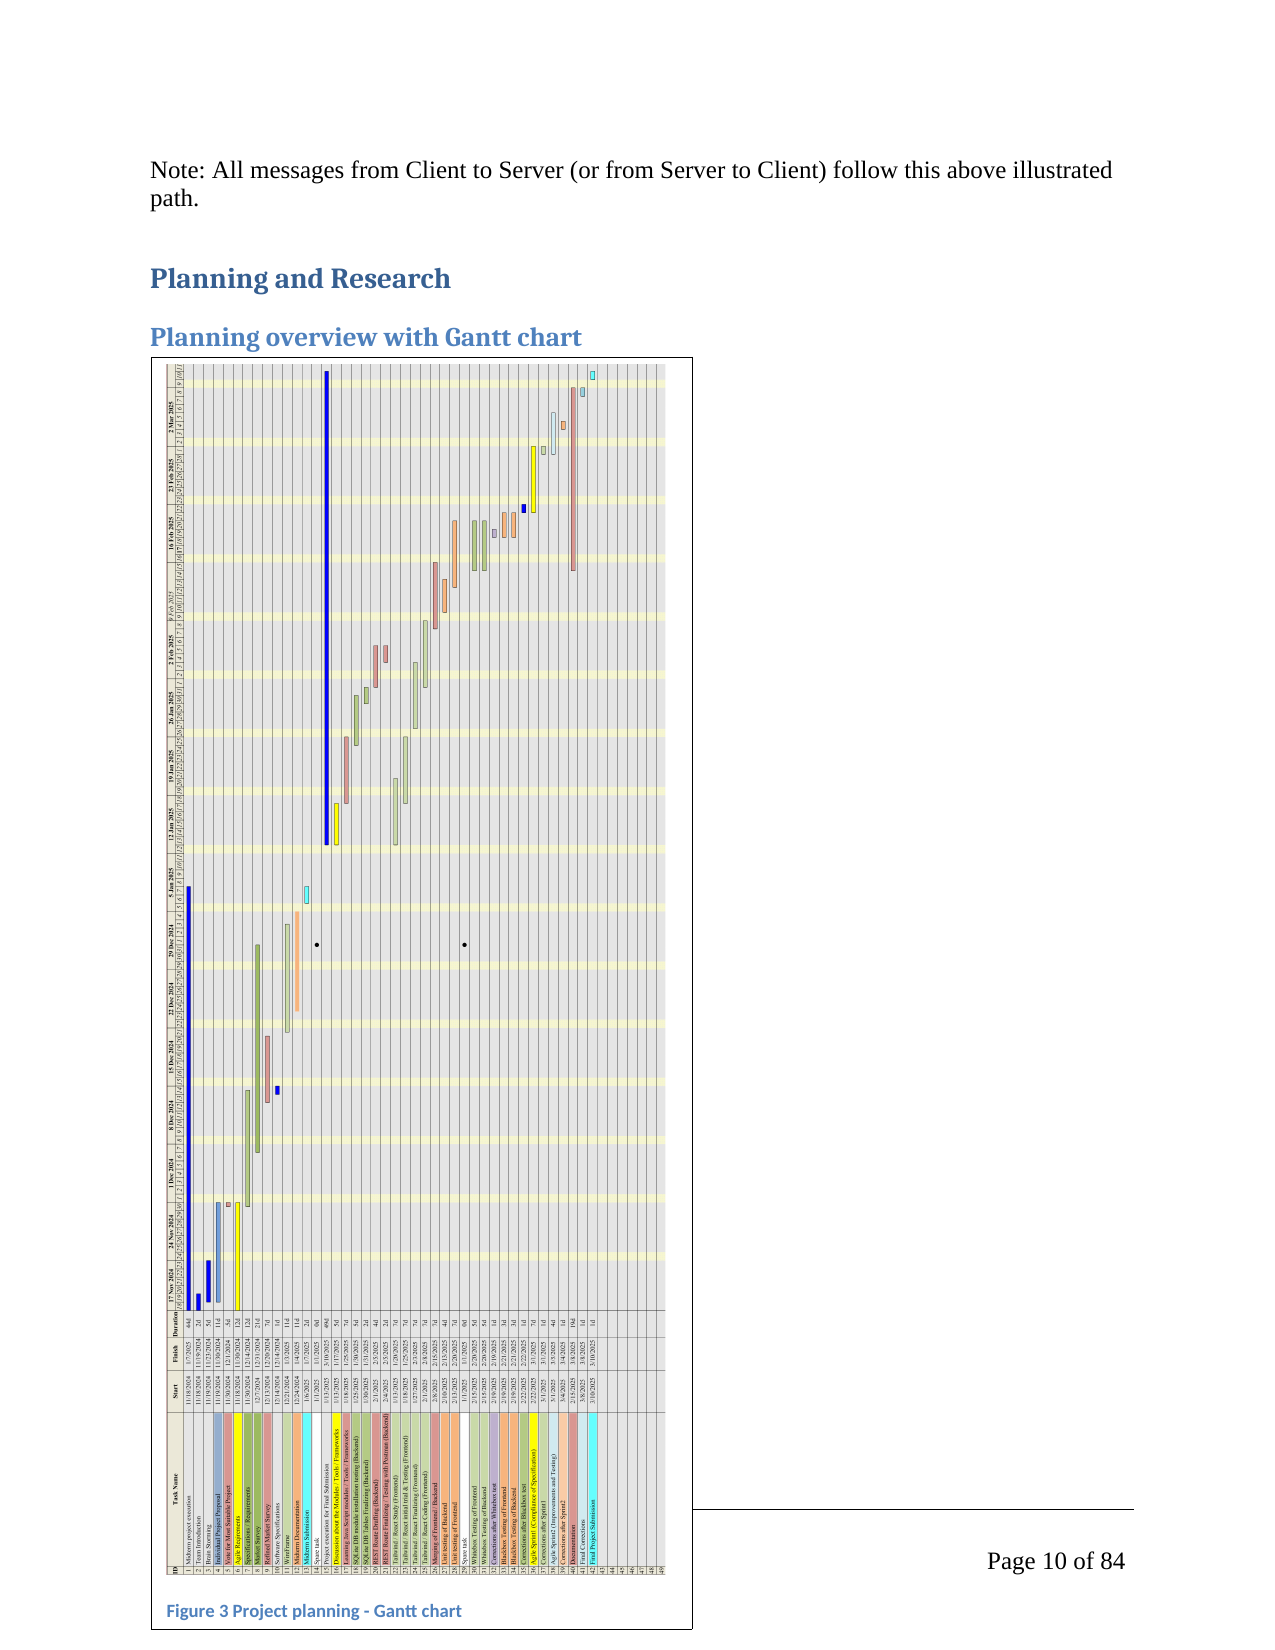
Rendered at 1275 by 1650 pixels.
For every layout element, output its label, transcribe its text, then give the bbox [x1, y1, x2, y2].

text Note: All messages from Client to Server (or from Server to Client) follow this above illustrated path. [150, 155, 1125, 212]
picture [166, 364, 666, 1575]
subtitle Planning and Research [150, 262, 1125, 296]
subtitle Planning overview with Gantt chart [150, 322, 1125, 353]
